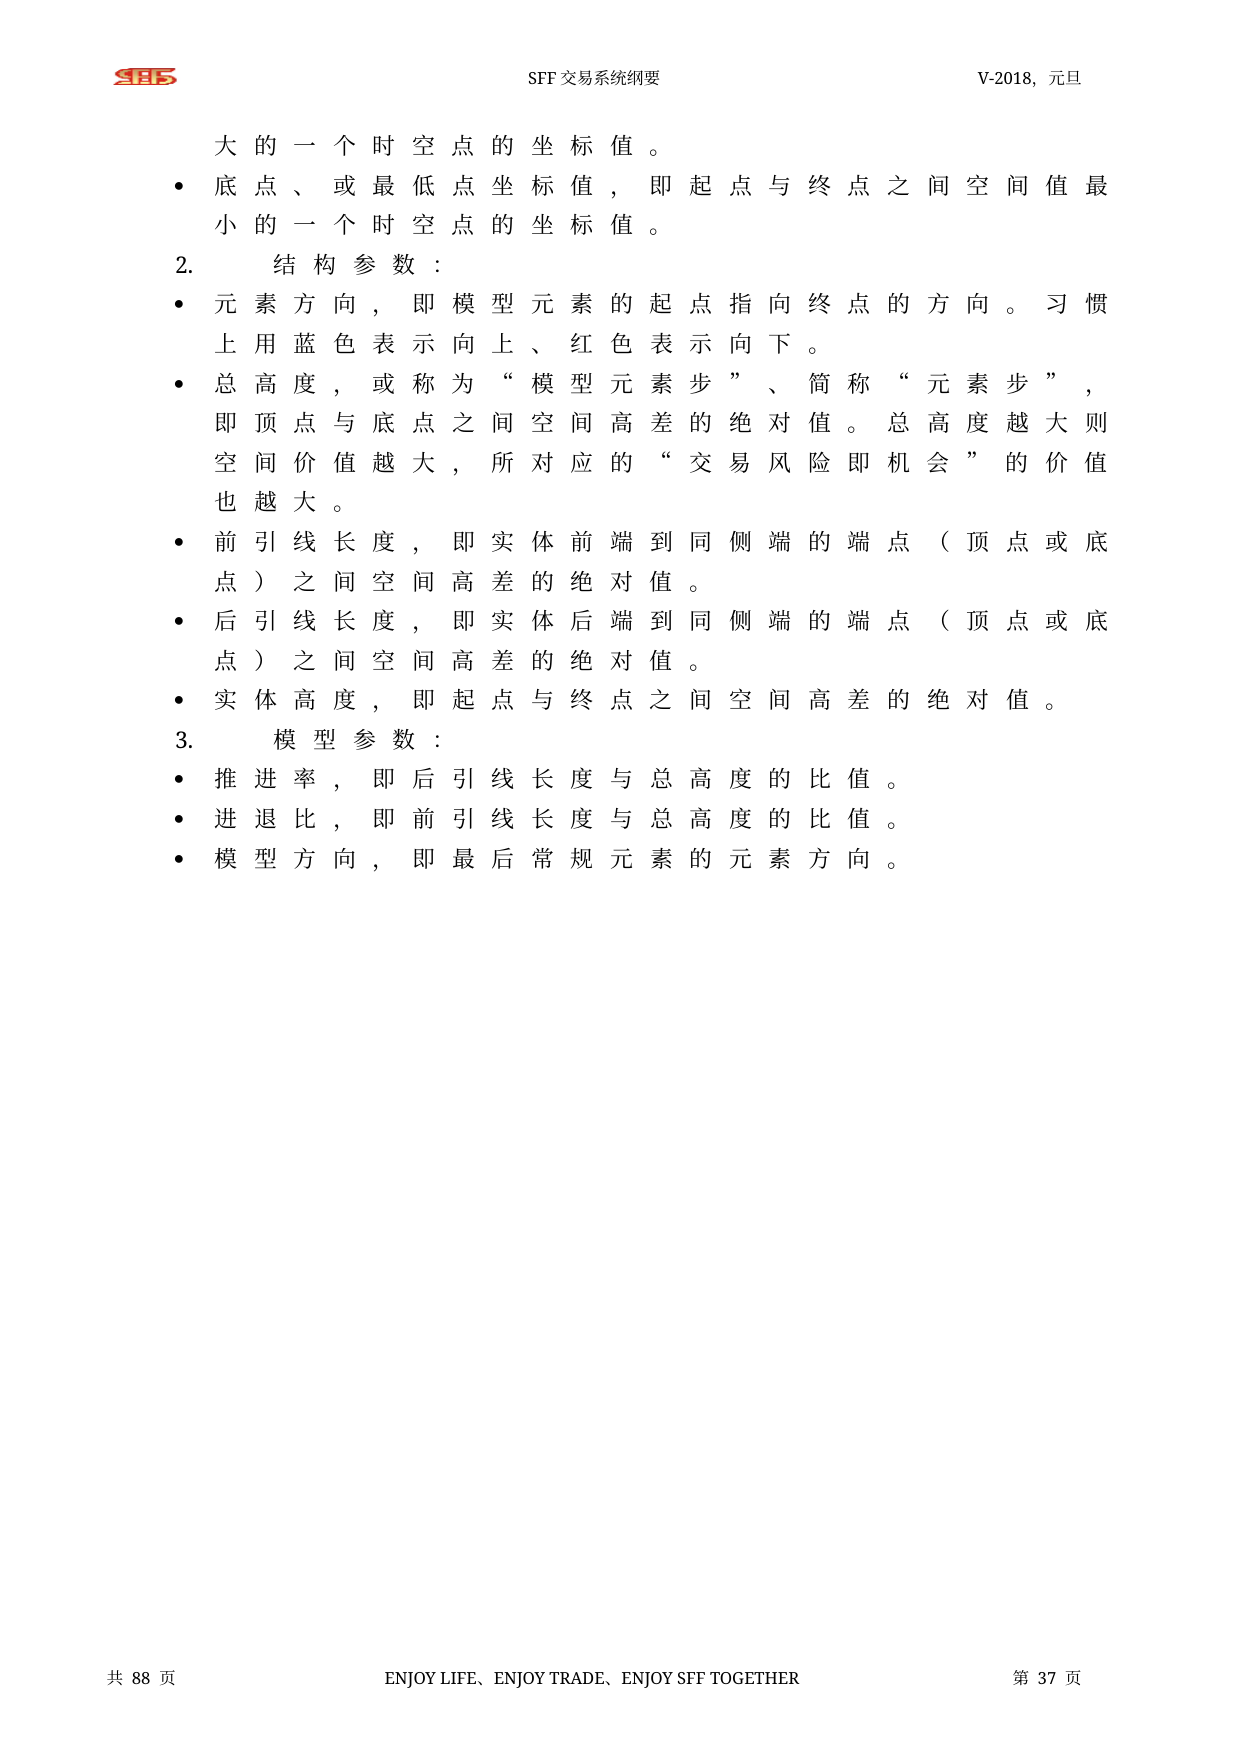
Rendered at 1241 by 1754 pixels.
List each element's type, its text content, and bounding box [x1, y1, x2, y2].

list 实体高度，即起点与终点之间空间高差的绝对值。 [174, 679, 1125, 719]
list 总高度，或称为“模型元素步”、简称“元素步”，即顶点与底点之间空间高差的绝对值。总高度越大则空间价值越大，所对应的“交易风险即机会”的价值也越大。 [174, 362, 1125, 521]
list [174, 125, 1125, 164]
list 模型参数： [160, 719, 1125, 758]
list 结构参数： [160, 244, 1125, 283]
list 模型方向，即最后常规元素的元素方向。 [174, 837, 1125, 877]
list 后引线长度，即实体后端到同侧端的端点（顶点或底点）之间空间高差的绝对值。 [174, 600, 1125, 679]
list 前引线长度，即实体前端到同侧端的端点（顶点或底点）之间空间高差的绝对值。 [174, 521, 1125, 600]
list 推进率，即后引线长度与总高度的比值。 [174, 758, 1125, 798]
list 进退比，即前引线长度与总高度的比值。 [174, 798, 1125, 837]
list 元素方向，即模型元素的起点指向终点的方向。习惯上用蓝色表示向上、红色表示向下。 [174, 283, 1125, 362]
picture [106, 68, 188, 85]
list 底点、或最低点坐标值，即起点与终点之间空间值最小的一个时空点的坐标值。 [174, 164, 1125, 244]
